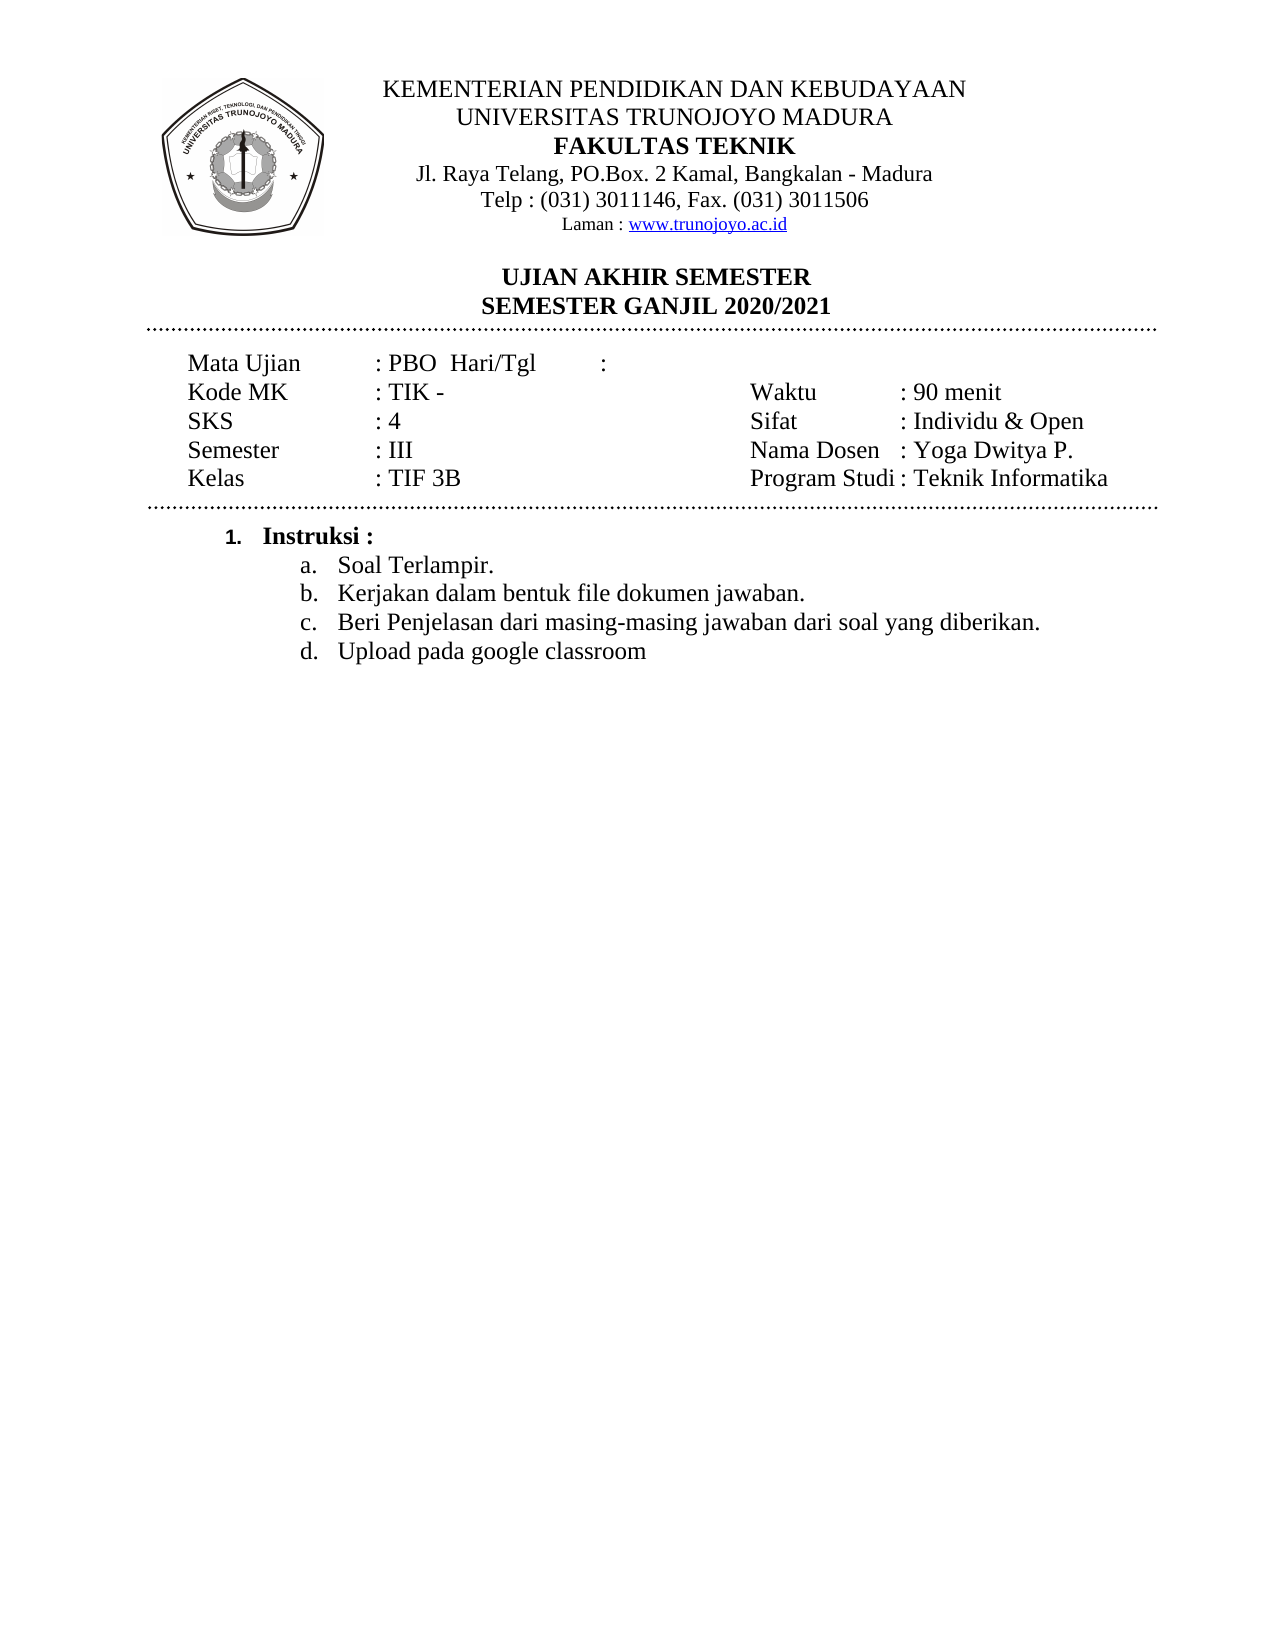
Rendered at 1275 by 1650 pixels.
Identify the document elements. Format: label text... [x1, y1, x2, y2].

list Kerjakan dalam bentuk file dokumen jawaban. [300, 578, 1125, 607]
text Mata Ujian : PBO Hari/Tgl : [187, 348, 1125, 377]
text SKS : 4 Sifat : Individu & Open [187, 406, 1125, 435]
text Semester : III Nama Dosen : Yoga Dwitya P. [187, 435, 1125, 463]
list Beri Penjelasan dari masing-masing jawaban dari soal yang diberikan. [300, 607, 1125, 636]
picture [161, 78, 324, 236]
text UJIAN AKHIR SEMESTER [187, 262, 1125, 291]
list Instruksi : [225, 521, 1125, 550]
text Kode MK : TIK - Waktu : 90 menit [187, 377, 1125, 406]
list Upload pada google classroom [300, 636, 1125, 665]
text SEMESTER GANJIL 2020/2021 [187, 291, 1125, 320]
text Kelas : TIF 3B Program Studi : Teknik Informatika [187, 463, 1125, 492]
list Soal Terlampir. [300, 550, 1125, 578]
